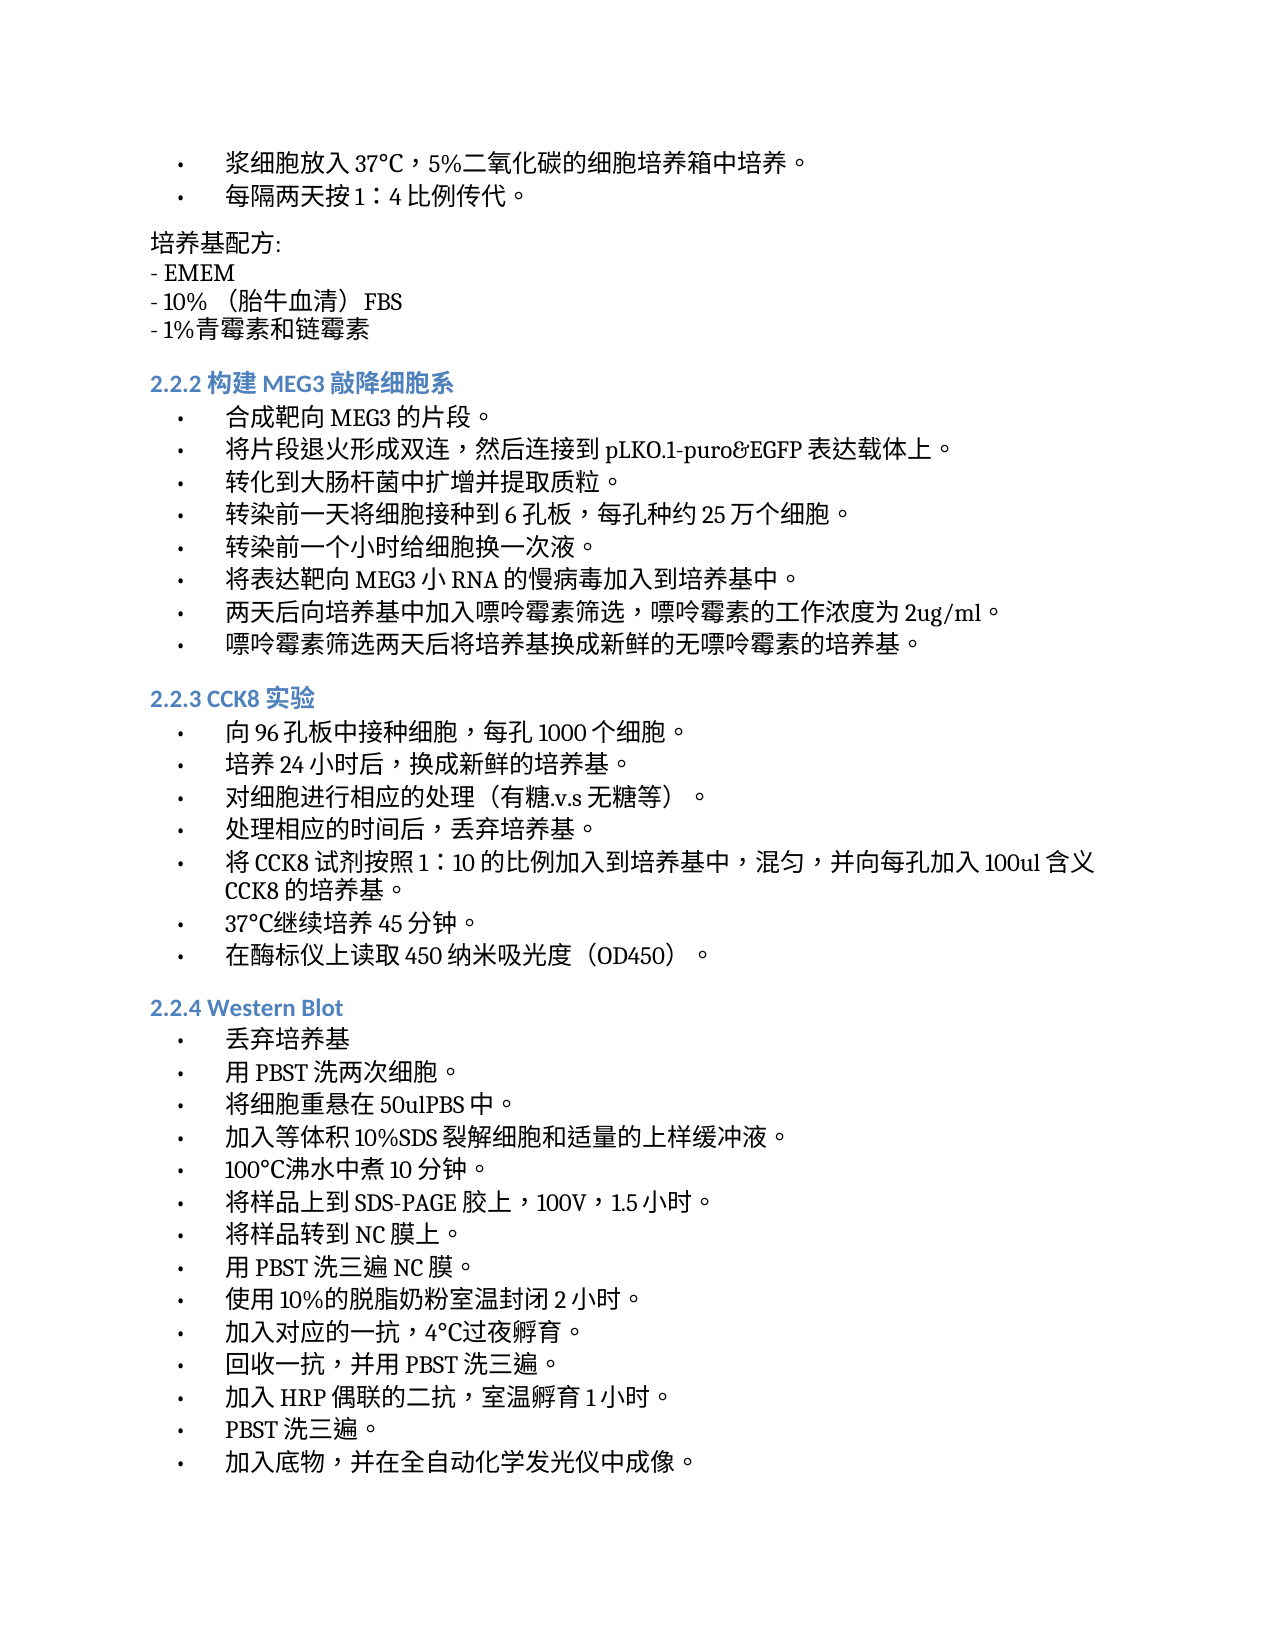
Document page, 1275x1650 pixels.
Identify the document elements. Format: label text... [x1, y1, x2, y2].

list 将样品转到NC膜上。 [175, 1221, 1125, 1250]
list 在酶标仪上读取450纳米吸光度（OD450）。 [175, 942, 1125, 971]
list 加入HRP偶联的二抗，室温孵育1小时。 [175, 1384, 1125, 1412]
list 转染前一个小时给细胞换一次液。 [175, 534, 1125, 562]
list 加入底物，并在全自动化学发光仪中成像。 [175, 1449, 1125, 1477]
list 嘌呤霉素筛选两天后将培养基换成新鲜的无嘌呤霉素的培养基。 [175, 631, 1125, 660]
list 用PBST洗两次细胞。 [175, 1059, 1125, 1087]
list 处理相应的时间后，丢弃培养基。 [175, 816, 1125, 845]
list 回收一抗，并用PBST洗三遍。 [175, 1351, 1125, 1380]
list 将片段退火形成双连，然后连接到pLKO.1-puro&EGFP表达载体上。 [175, 436, 1125, 465]
list 合成靶向MEG3的片段。 [175, 404, 1125, 432]
list 将样品上到SDS-PAGE胶上，100V，1.5小时。 [175, 1189, 1125, 1217]
list 100℃沸水中煮10分钟。 [175, 1156, 1125, 1185]
list 将表达靶向MEG3小RNA的慢病毒加入到培养基中。 [175, 566, 1125, 595]
list 转化到大肠杆菌中扩增并提取质粒。 [175, 469, 1125, 497]
list 37℃继续培养45分钟。 [175, 910, 1125, 938]
list 每隔两天按1：4比例传代。 [175, 182, 1125, 211]
list 丢弃培养基 [175, 1026, 1125, 1055]
subtitle 2.2.3 CCK8实验 [150, 681, 1125, 715]
text 培养基配方: - EMEM - 10% （胎牛血清）FBS - 1%青霉素和链霉素 [150, 230, 1125, 345]
list 对细胞进行相应的处理（有糖.v.s 无糖等）。 [175, 783, 1125, 812]
list PBST洗三遍。 [175, 1416, 1125, 1445]
list 加入等体积10%SDS裂解细胞和适量的上样缓冲液。 [175, 1124, 1125, 1152]
list 培养24小时后，换成新鲜的培养基。 [175, 751, 1125, 780]
list 用PBST洗三遍NC膜。 [175, 1254, 1125, 1282]
list 转染前一天将细胞接种到6孔板，每孔种约25万个细胞。 [175, 501, 1125, 530]
list 使用10%的脱脂奶粉室温封闭2小时。 [175, 1286, 1125, 1315]
list 浆细胞放入37℃，5%二氧化碳的细胞培养箱中培养。 [175, 150, 1125, 179]
list 加入对应的一抗，4℃过夜孵育。 [175, 1319, 1125, 1347]
list 将细胞重悬在50ulPBS中。 [175, 1091, 1125, 1120]
subtitle 2.2.4 Western Blot [150, 992, 1125, 1022]
list 两天后向培养基中加入嘌呤霉素筛选，嘌呤霉素的工作浓度为2ug/ml。 [175, 599, 1125, 627]
list 向96孔板中接种细胞，每孔1000个细胞。 [175, 718, 1125, 747]
subtitle 2.2.2 构建MEG3敲降细胞系 [150, 366, 1125, 400]
list 将CCK8试剂按照1：10的比例加入到培养基中，混匀，并向每孔加入100ul含义CCK8的培养基。 [175, 848, 1125, 906]
